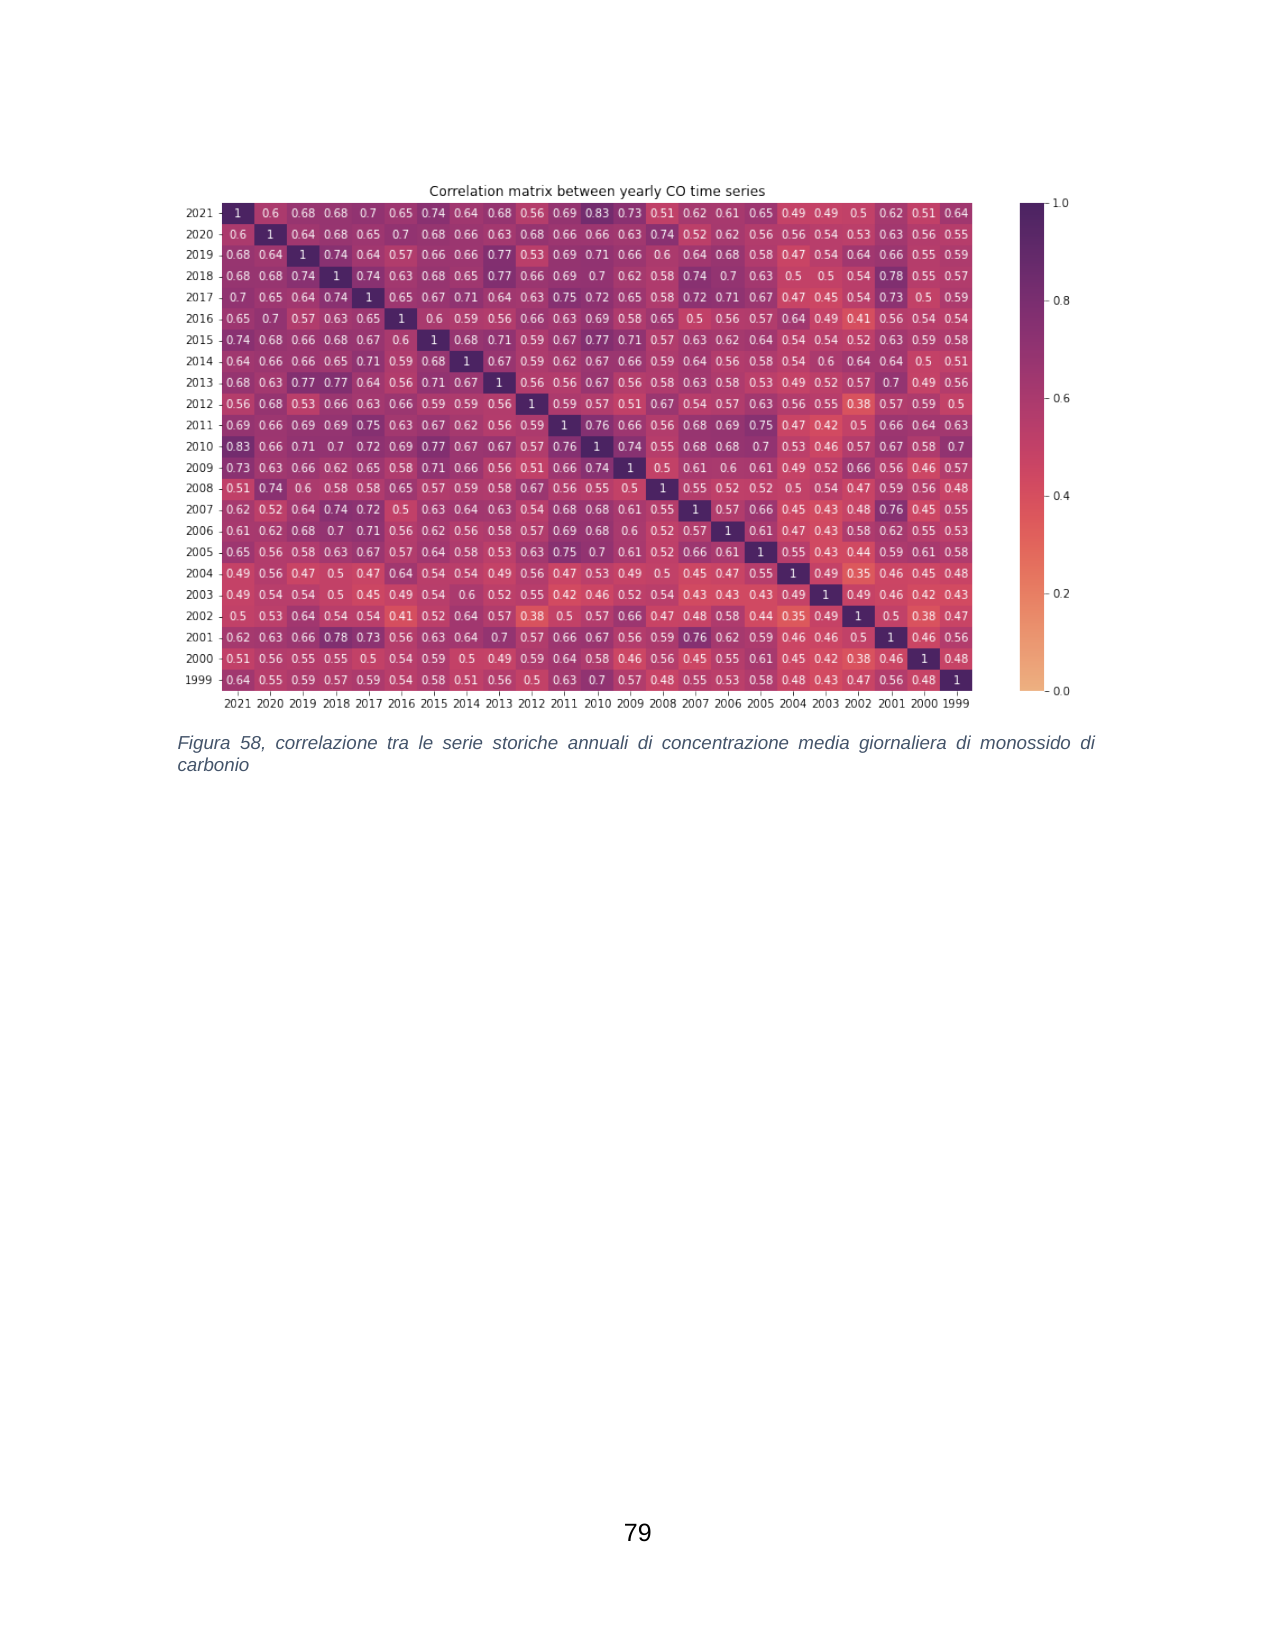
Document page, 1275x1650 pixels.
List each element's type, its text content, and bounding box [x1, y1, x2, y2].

text Figura 58, correlazione tra le serie storiche annuali di concentrazione media giornaliera di monossido di carbonio [177, 732, 1098, 775]
picture [177, 177, 1078, 718]
